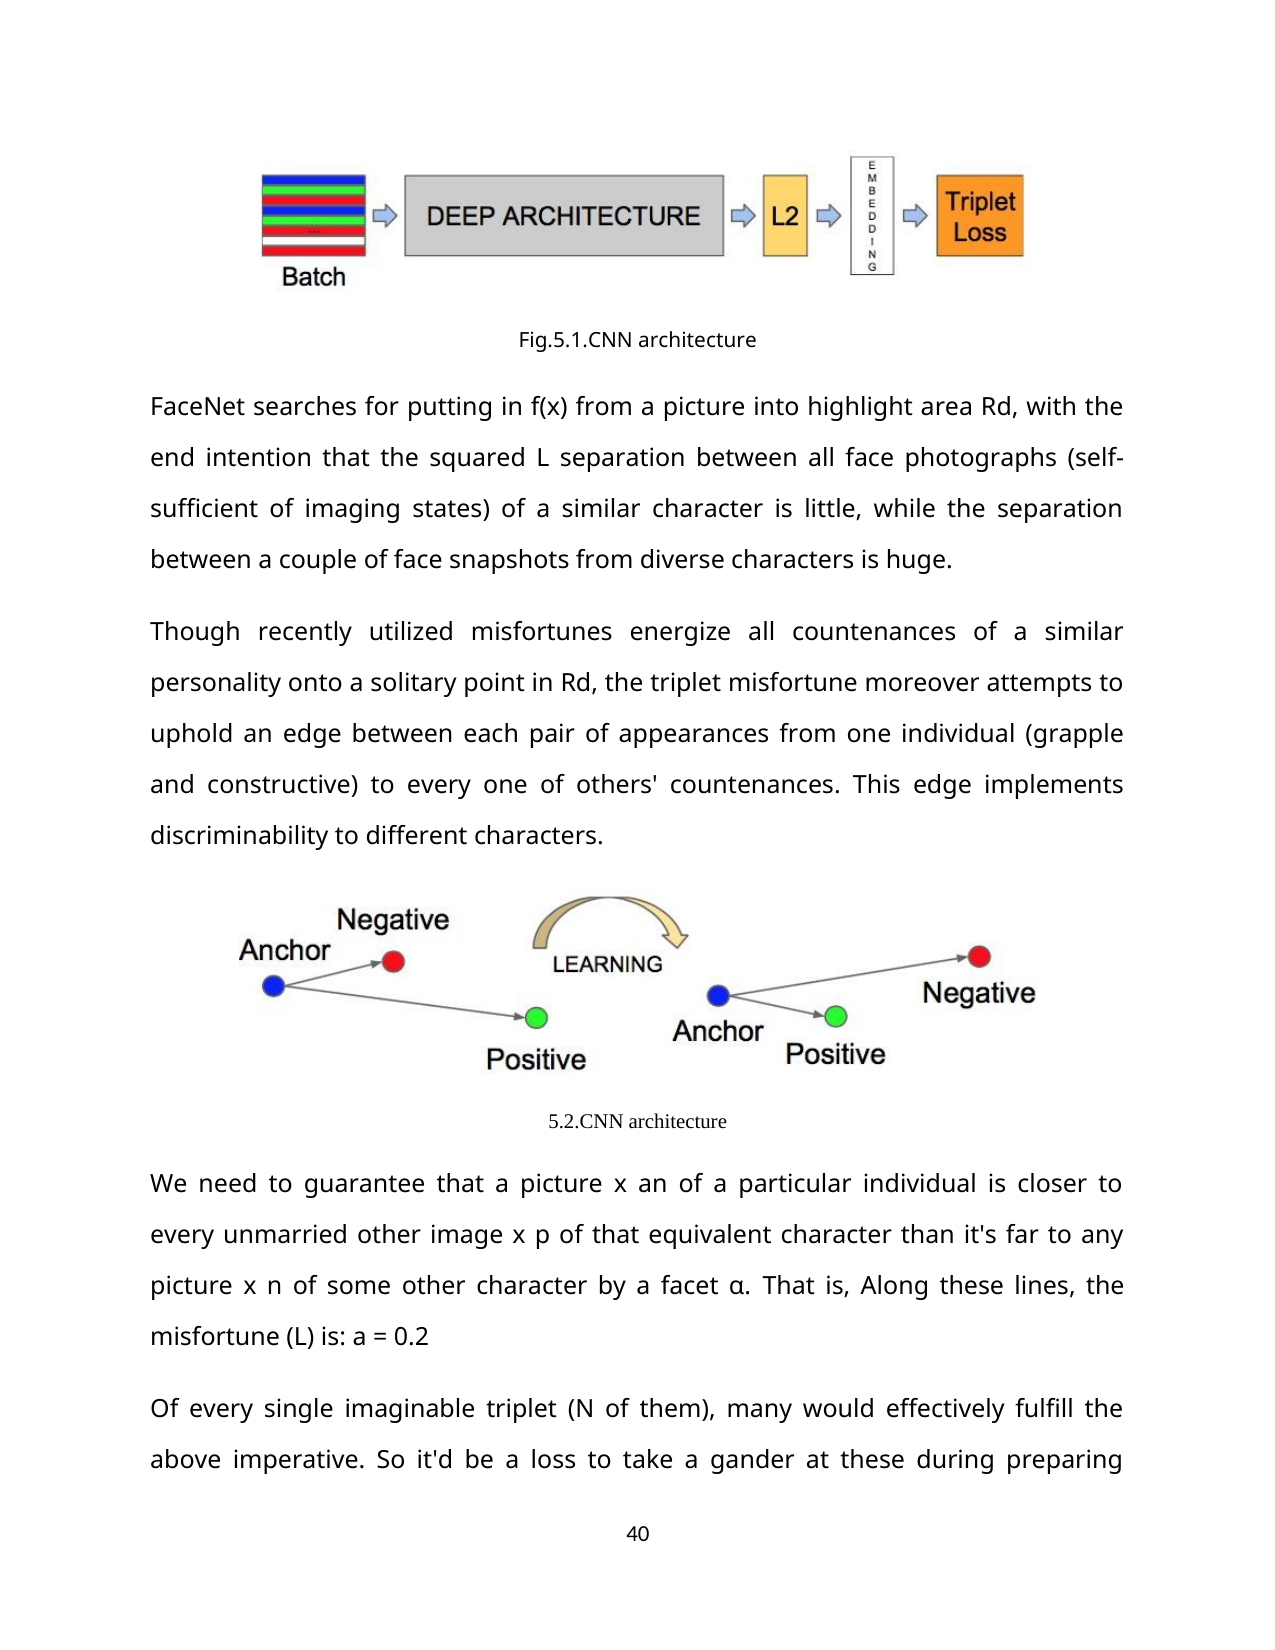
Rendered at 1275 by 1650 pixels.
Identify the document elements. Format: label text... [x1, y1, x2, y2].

text We need to guarantee that a picture x an of a particular individual is closer to every unmarried other image x p of that equivalent character than it's far to any picture x n of some other character by a facet α. That is, Along these lines, the misfortune (L) is: a = 0.2 [150, 1166, 1125, 1353]
picture [237, 889, 1038, 1075]
text Though recently utilized misfortunes energize all countenances of a similar personality onto a solitary point in Rd, the triplet misfortune moreover attempts to uphold an edge between each pair of appearances from one individual (grapple and constructive) to every one of others' countenances. This edge implements discriminability to different characters. [150, 614, 1125, 852]
text Fig.5.1.CNN architecture [150, 325, 1125, 354]
text 5.2.CNN architecture [150, 1109, 1125, 1133]
text FaceNet searches for putting in f(x) from a picture into highlight area Rd, with the end intention that the squared L separation between all face photographs (self-sufficient of imaging states) of a similar character is little, while the separation between a couple of face snapshots from diverse characters is huge. [150, 389, 1125, 576]
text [150, 1391, 1125, 1476]
picture [244, 150, 1031, 291]
